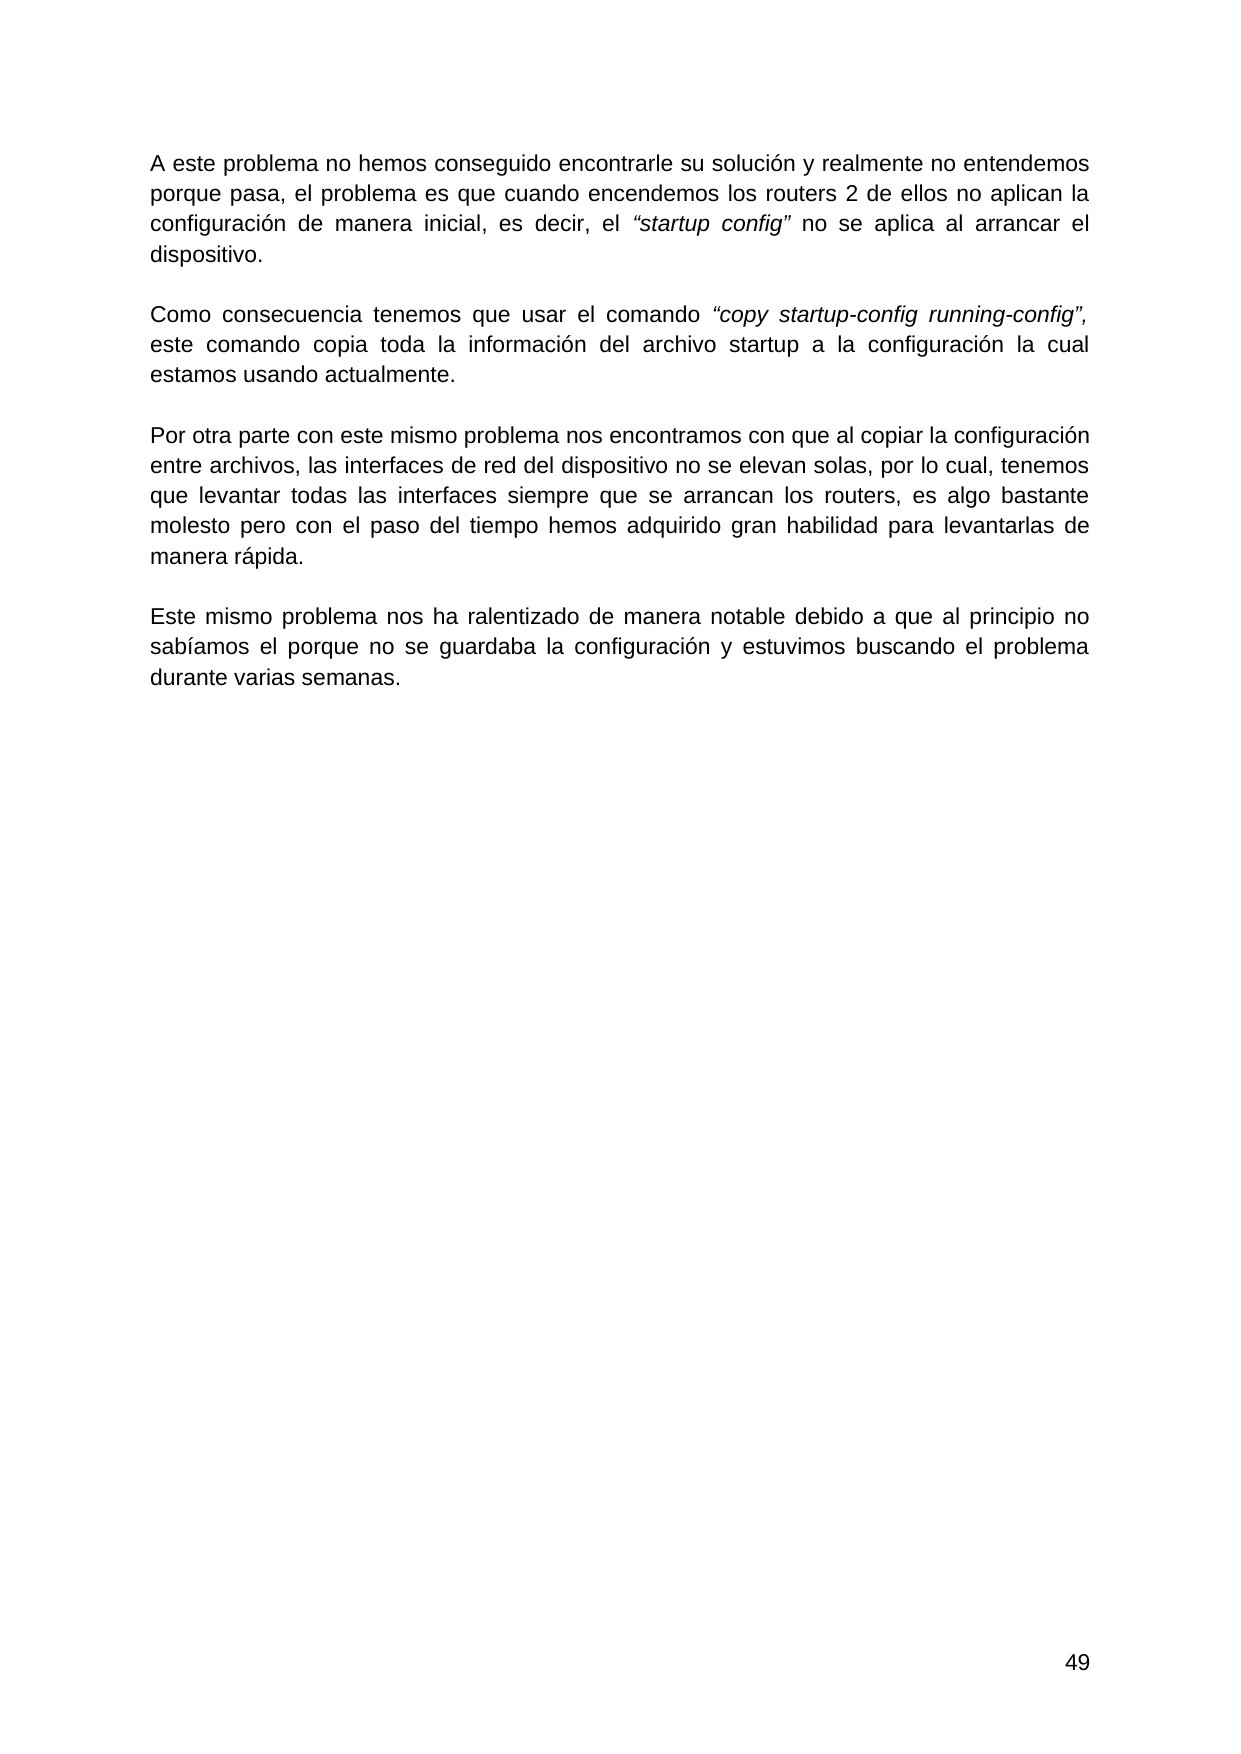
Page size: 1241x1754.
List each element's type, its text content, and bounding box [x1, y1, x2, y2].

text Como consecuencia tenemos que usar el comando “copy startup-config running-config”, este comando copia toda la información del archivo startup a la configuración la cual estamos usando actualmente. [150, 301, 1090, 388]
text Por otra parte con este mismo problema nos encontramos con que al copiar la configuración entre archivos, las interfaces de red del dispositivo no se elevan solas, por lo cual, tenemos que levantar todas las interfaces siempre que se arrancan los routers, es algo bastante molesto pero con el paso del tiempo hemos adquirido gran habilidad para levantarlas de manera rápida. [150, 422, 1090, 569]
text A este problema no hemos conseguido encontrarle su solución y realmente no entendemos porque pasa, el problema es que cuando encendemos los routers 2 de ellos no aplican la configuración de manera inicial, es decir, el “startup config” no se aplica al arrancar el dispositivo. [150, 150, 1090, 267]
text Este mismo problema nos ha ralentizado de manera notable debido a que al principio no sabíamos el porque no se guardaba la configuración y estuvimos buscando el problema durante varias semanas. [150, 603, 1090, 690]
